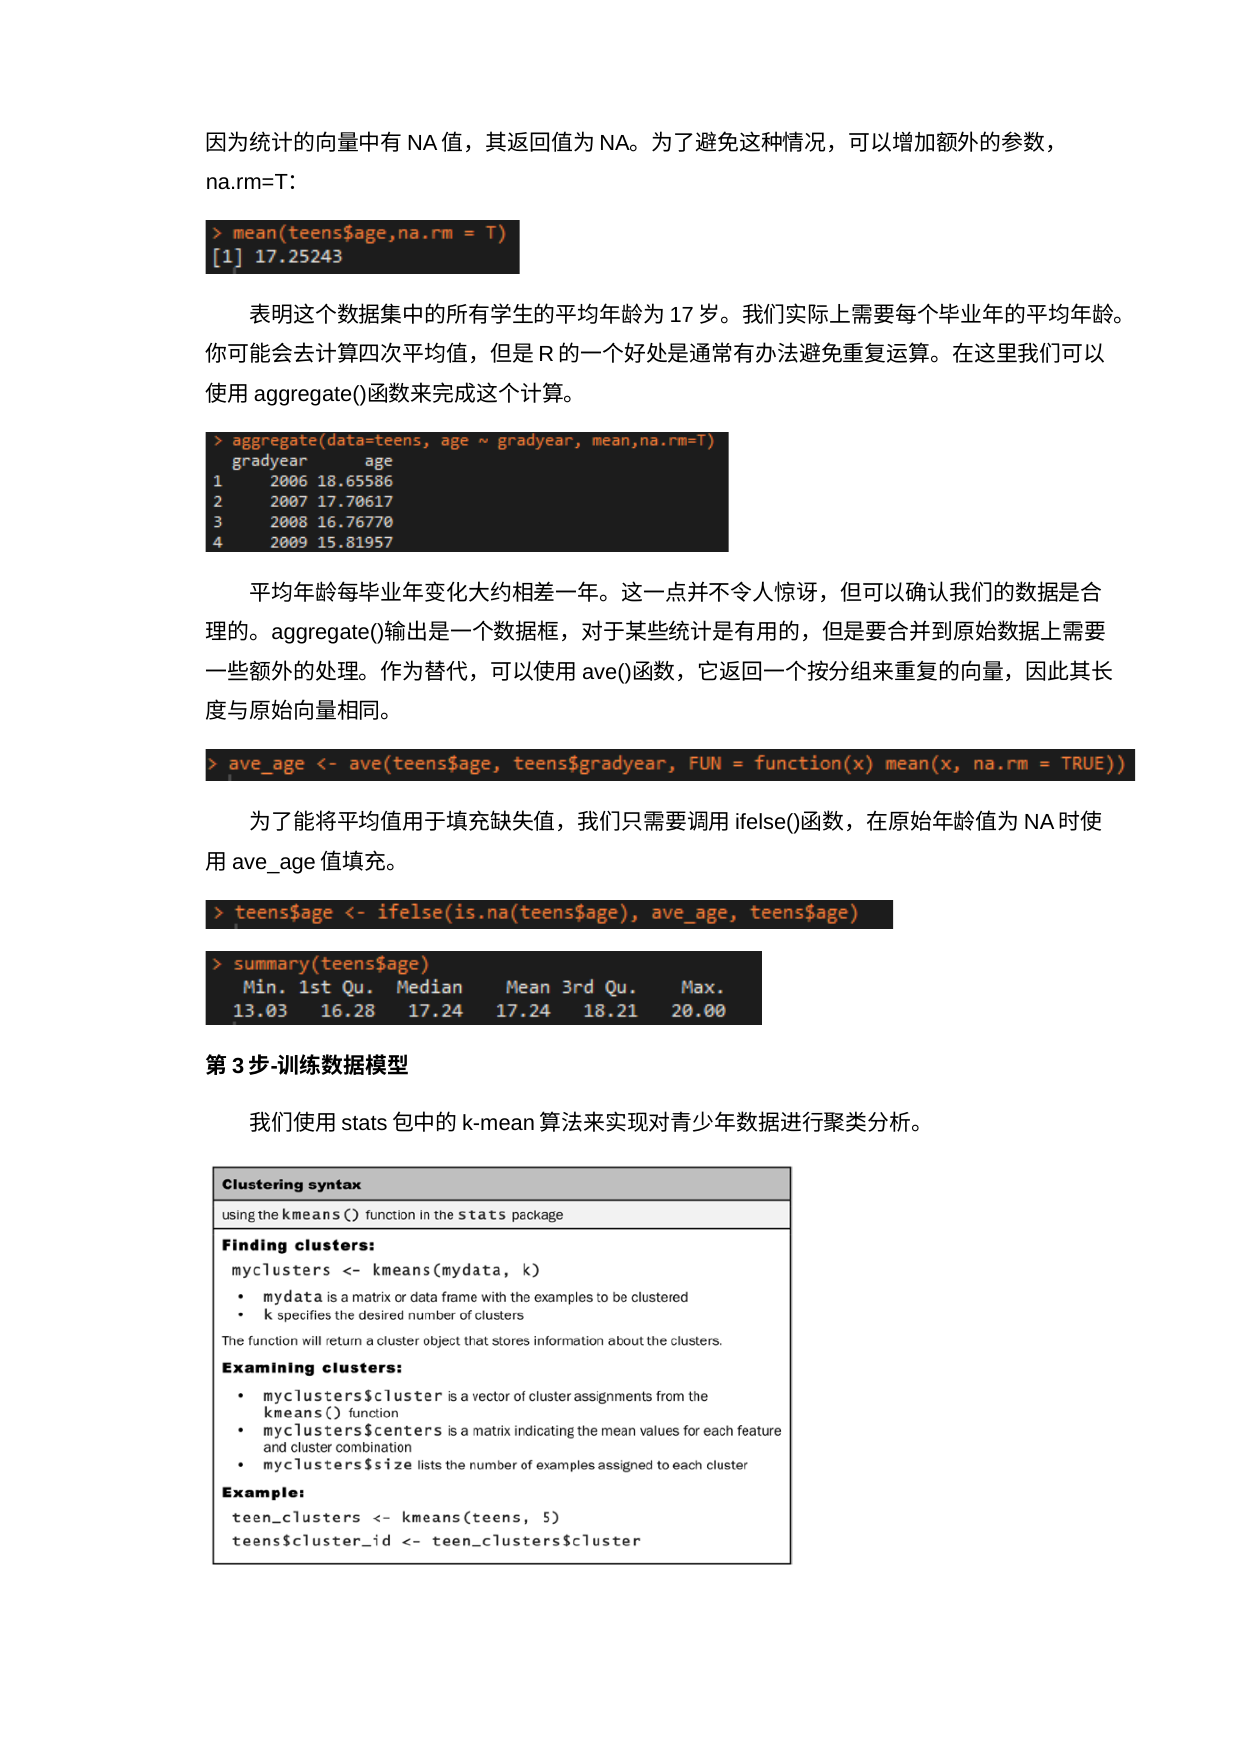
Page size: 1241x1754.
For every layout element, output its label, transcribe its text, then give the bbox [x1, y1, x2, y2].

picture [205, 951, 762, 1025]
picture [205, 432, 729, 552]
picture [205, 1160, 794, 1570]
text 为了能将平均值用于填充缺失值，我们只需要调用ifelse()函数，在原始年龄值为NA时使用ave_age值填充。 [206, 804, 1122, 875]
picture [205, 749, 1136, 781]
picture [205, 220, 520, 274]
text 我们使用stats包中的k-mean算法来实现对青少年数据进行聚类分析。 [118, 1104, 1122, 1136]
picture [205, 900, 894, 929]
text 表明这个数据集中的所有学生的平均年龄为17岁。我们实际上需要每个毕业年的平均年龄。你可能会去计算四次平均值，但是R的一个好处是通常有办法避免重复运算。在这里我们可以使用aggregate()函数来完成这个计算。 [206, 297, 1122, 408]
text 平均年龄每毕业年变化大约相差一年。这一点并不令人惊讶，但可以确认我们的数据是合理的。aggregate()输出是一个数据框，对于某些统计是有用的，但是要合并到原始数据上需要一些额外的处理。作为替代，可以使用ave()函数，它返回一个按分组来重复的向量，因此其长度与原始向量相同。 [206, 574, 1122, 725]
text 因为统计的向量中有NA值，其返回值为NA。为了避免这种情况，可以增加额外的参数，na.rm=T： [206, 124, 1122, 196]
text 第3步-训练数据模型 [118, 1048, 1122, 1080]
